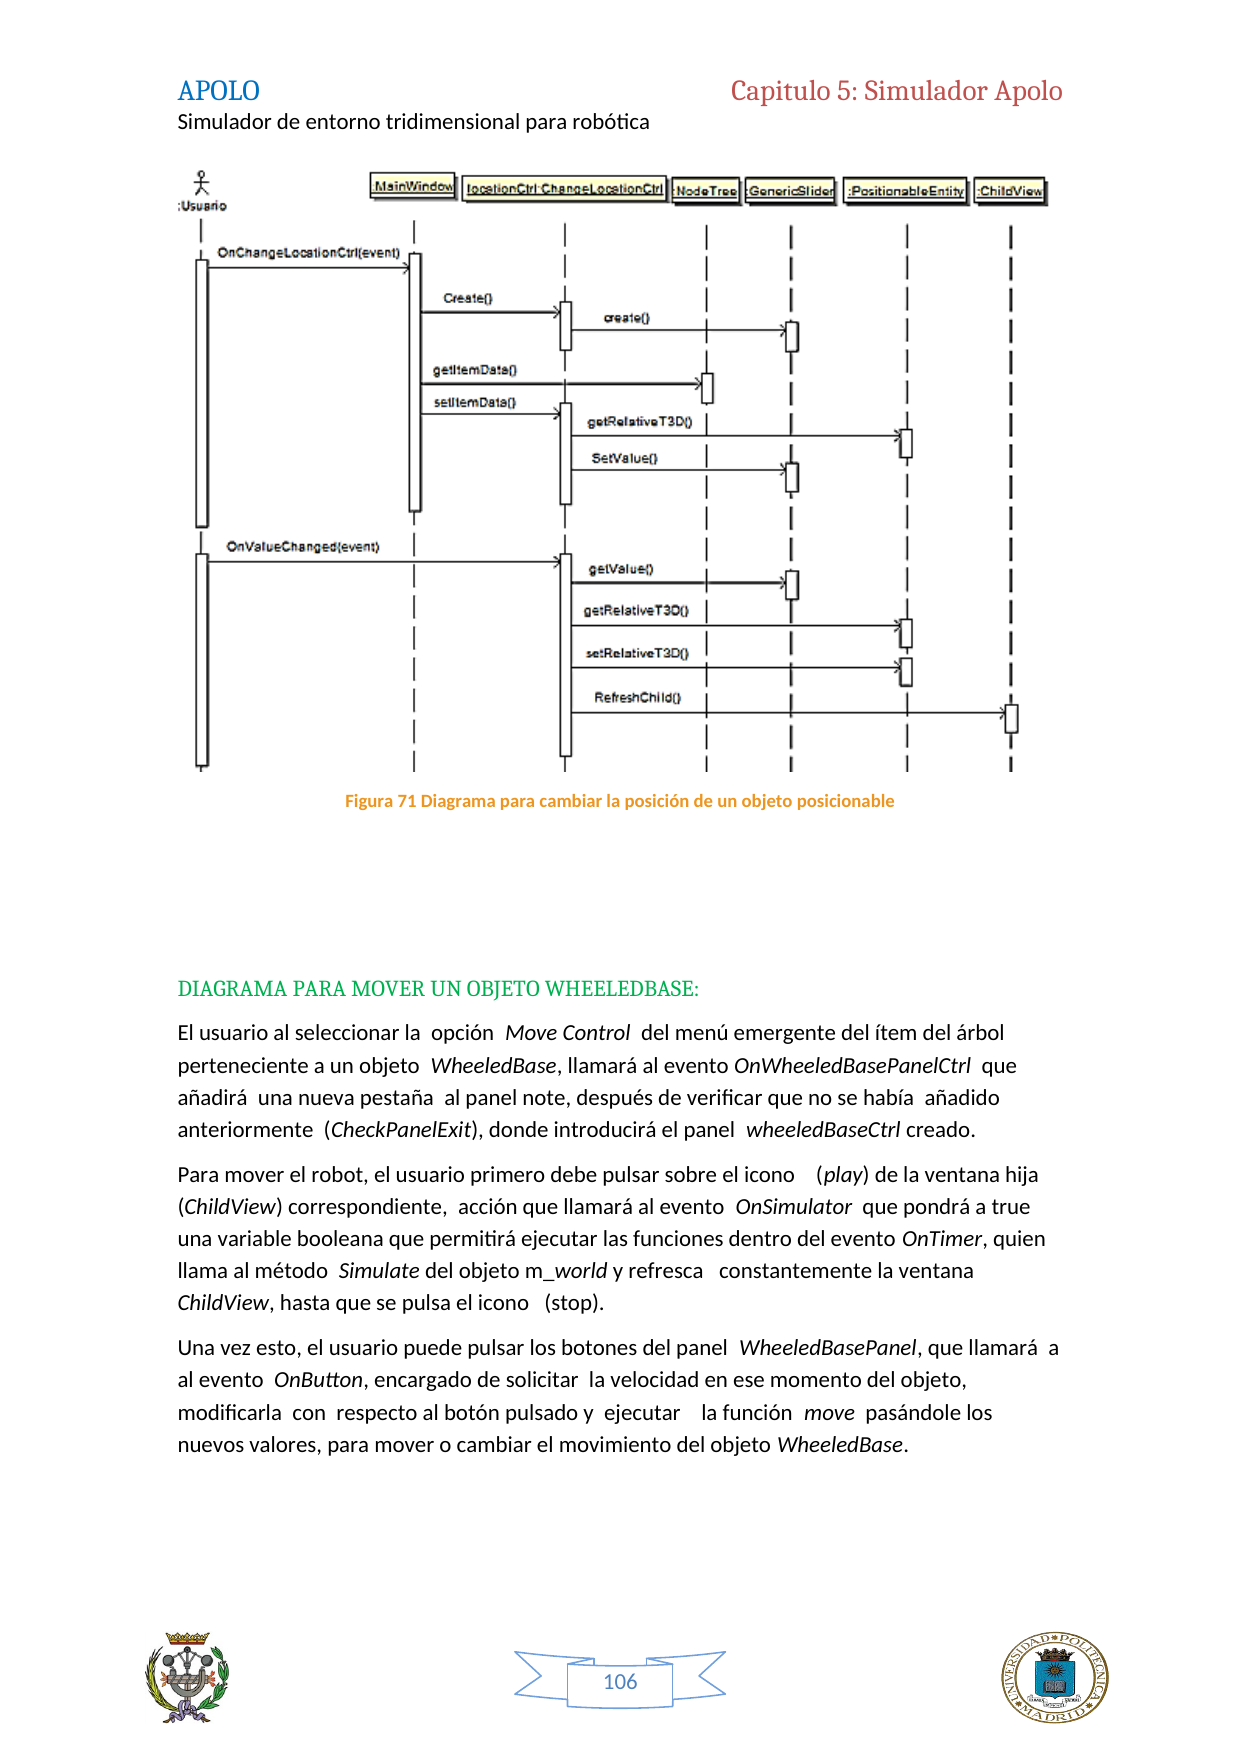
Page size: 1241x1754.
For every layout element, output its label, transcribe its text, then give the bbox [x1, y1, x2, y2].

picture [177, 163, 1064, 772]
picture [145, 1631, 229, 1724]
text Para mover el robot, el usuario primero debe pulsar sobre el icono (play) de la ventana hija (ChildView) correspondiente, acción que llamará al evento OnSimulator que pondrá a true una variable booleana que permitirá ejecutar las funciones dentro del evento OnTimer, quien llama al método Simulate del objeto m_world y refresca constantemente la ventana ChildView, hasta que se pulsa el icono (stop). [177, 1160, 1063, 1317]
picture [1000, 1631, 1110, 1724]
text El usuario al seleccionar la opción Move Control del menú emergente del ítem del árbol perteneciente a un objeto WheeledBase, llamará al evento OnWheeledBasePanelCtrl que añadirá una nueva pestaña al panel note, después de verificar que no se había añadido anteriormente (CheckPanelExit), donde introducirá el panel wheeledBaseCtrl creado. [177, 1018, 1063, 1143]
subtitle DIAGRAMA PARA MOVER UN OBJETO WHEELEDBASE: [177, 976, 1063, 1002]
text Figura 71 Diagrama para cambiar la posición de un objeto posicionable [177, 790, 1063, 813]
text Una vez esto, el usuario puede pulsar los botones del panel WheeledBasePanel, que llamará a al evento OnButton, encargado de solicitar la velocidad en ese momento del objeto, modificarla con respecto al botón pulsado y ejecutar la función move pasándole los nuevos valores, para mover o cambiar el movimiento del objeto WheeledBase. [177, 1333, 1063, 1458]
